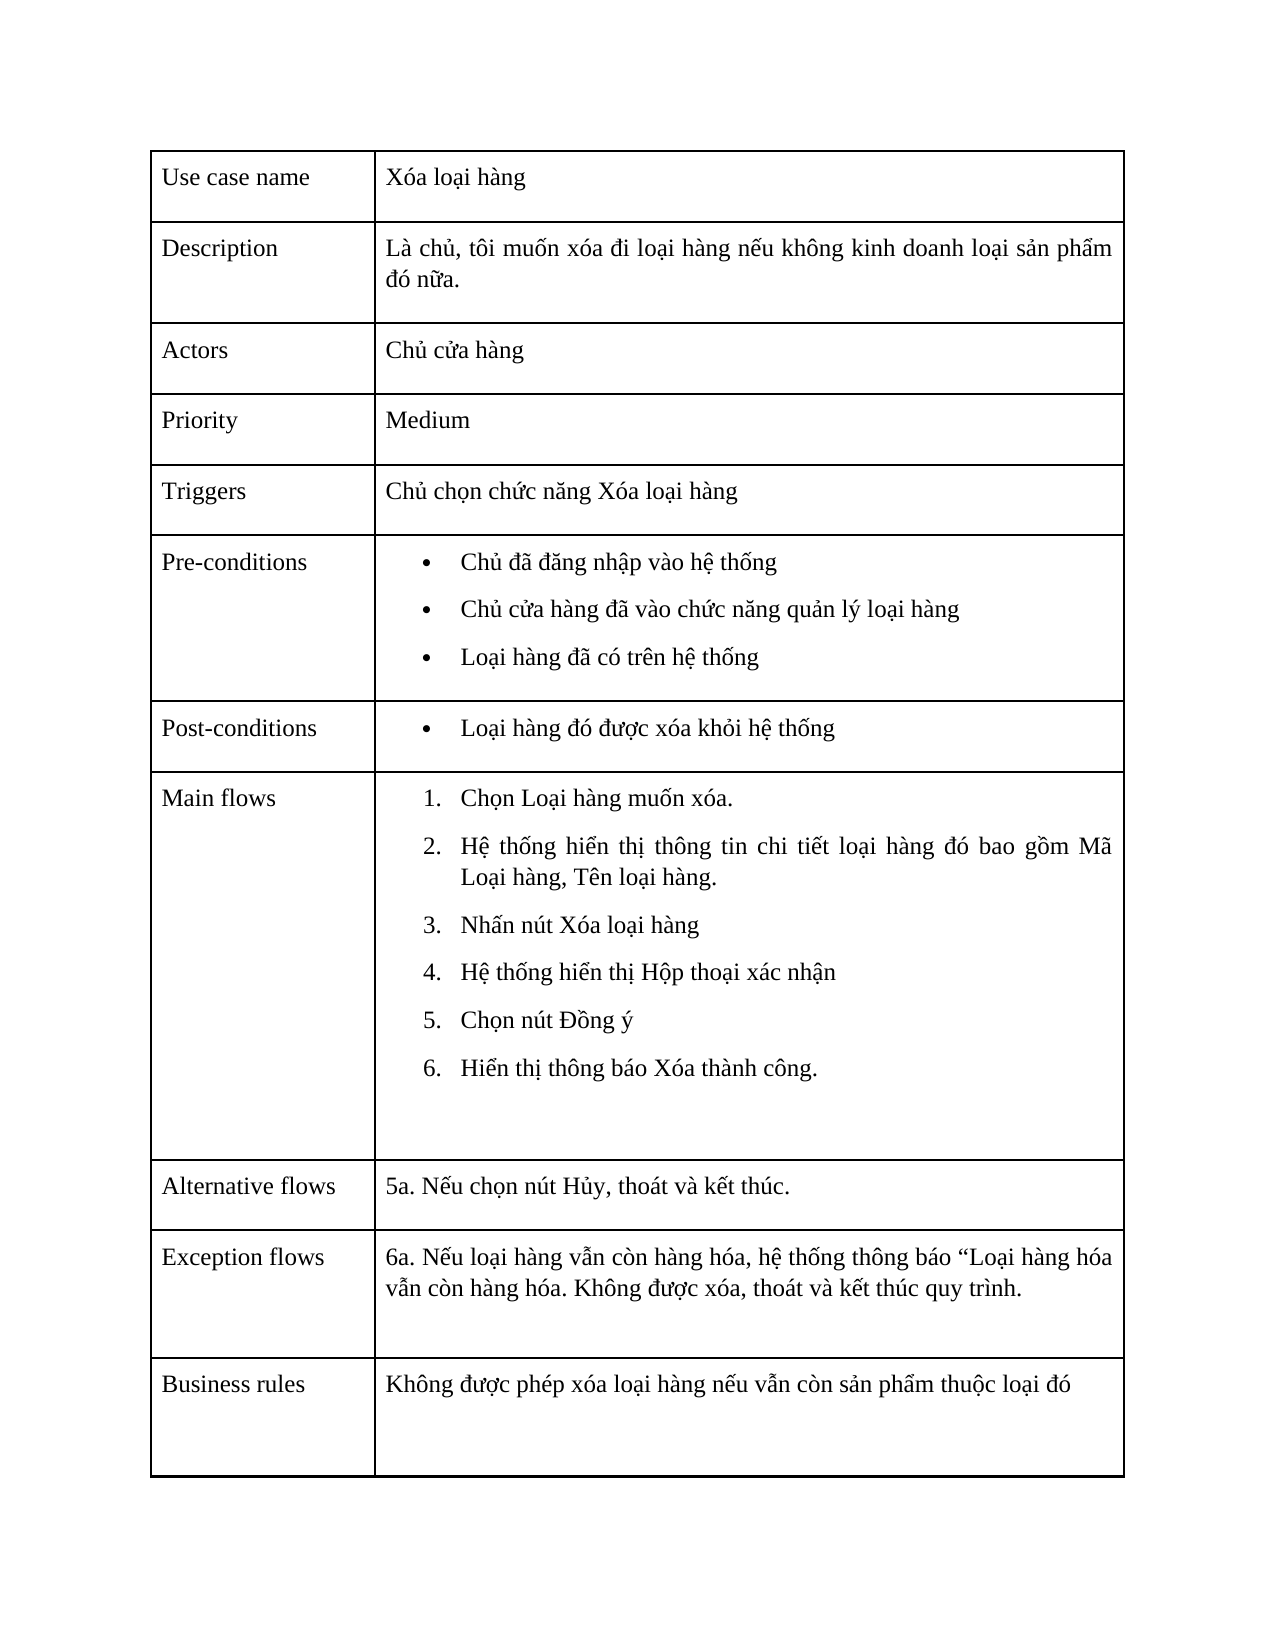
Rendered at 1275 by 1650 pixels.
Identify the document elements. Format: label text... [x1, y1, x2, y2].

table_cell Chọn Loại hàng muốn xóa. Hệ thống hiển thị thông tin chi tiết loại hàng đó bao gồm Mã Loại hàng, Tên loại hàng. Nhấn nút Xóa loại hàng Hệ thống hiển thị Hộp thoại xác nhận Chọn nút Đồng ý Hiển thị thông báo Xóa thành công. [376, 773, 1123, 1159]
table_cell Main flows [152, 773, 374, 1159]
table_cell Use case name [152, 152, 374, 221]
table_cell 5a. Nếu chọn nút Hủy, thoát và kết thúc. [376, 1161, 1123, 1229]
table_cell Business rules [152, 1359, 374, 1475]
table_cell Medium [376, 395, 1123, 463]
table_cell Exception flows [152, 1231, 374, 1357]
table_cell Không được phép xóa loại hàng nếu vẫn còn sản phẩm thuộc loại đó [376, 1359, 1123, 1475]
table_cell Xóa loại hàng [376, 152, 1123, 221]
table_cell Alternative flows [152, 1161, 374, 1229]
table_cell Post-conditions [152, 702, 374, 771]
table_cell Chủ cửa hàng [376, 324, 1123, 393]
table_cell Triggers [152, 466, 374, 534]
table_cell Actors [152, 324, 374, 393]
table_cell Chủ đã đăng nhập vào hệ thống Chủ cửa hàng đã vào chức năng quản lý loại hàng Loại hàng đã có trên hệ thống [376, 536, 1123, 700]
table_cell Chủ chọn chức năng Xóa loại hàng [376, 466, 1123, 534]
table_cell Loại hàng đó được xóa khỏi hệ thống [376, 702, 1123, 771]
table_cell Priority [152, 395, 374, 463]
table_cell Pre-conditions [152, 536, 374, 700]
table_cell 6a. Nếu loại hàng vẫn còn hàng hóa, hệ thống thông báo “Loại hàng hóa vẫn còn hàng hóa. Không được xóa, thoát và kết thúc quy trình. [376, 1231, 1123, 1357]
table_cell Là chủ, tôi muốn xóa đi loại hàng nếu không kinh doanh loại sản phẩm đó nữa. [376, 223, 1123, 322]
table_cell Description [152, 223, 374, 322]
